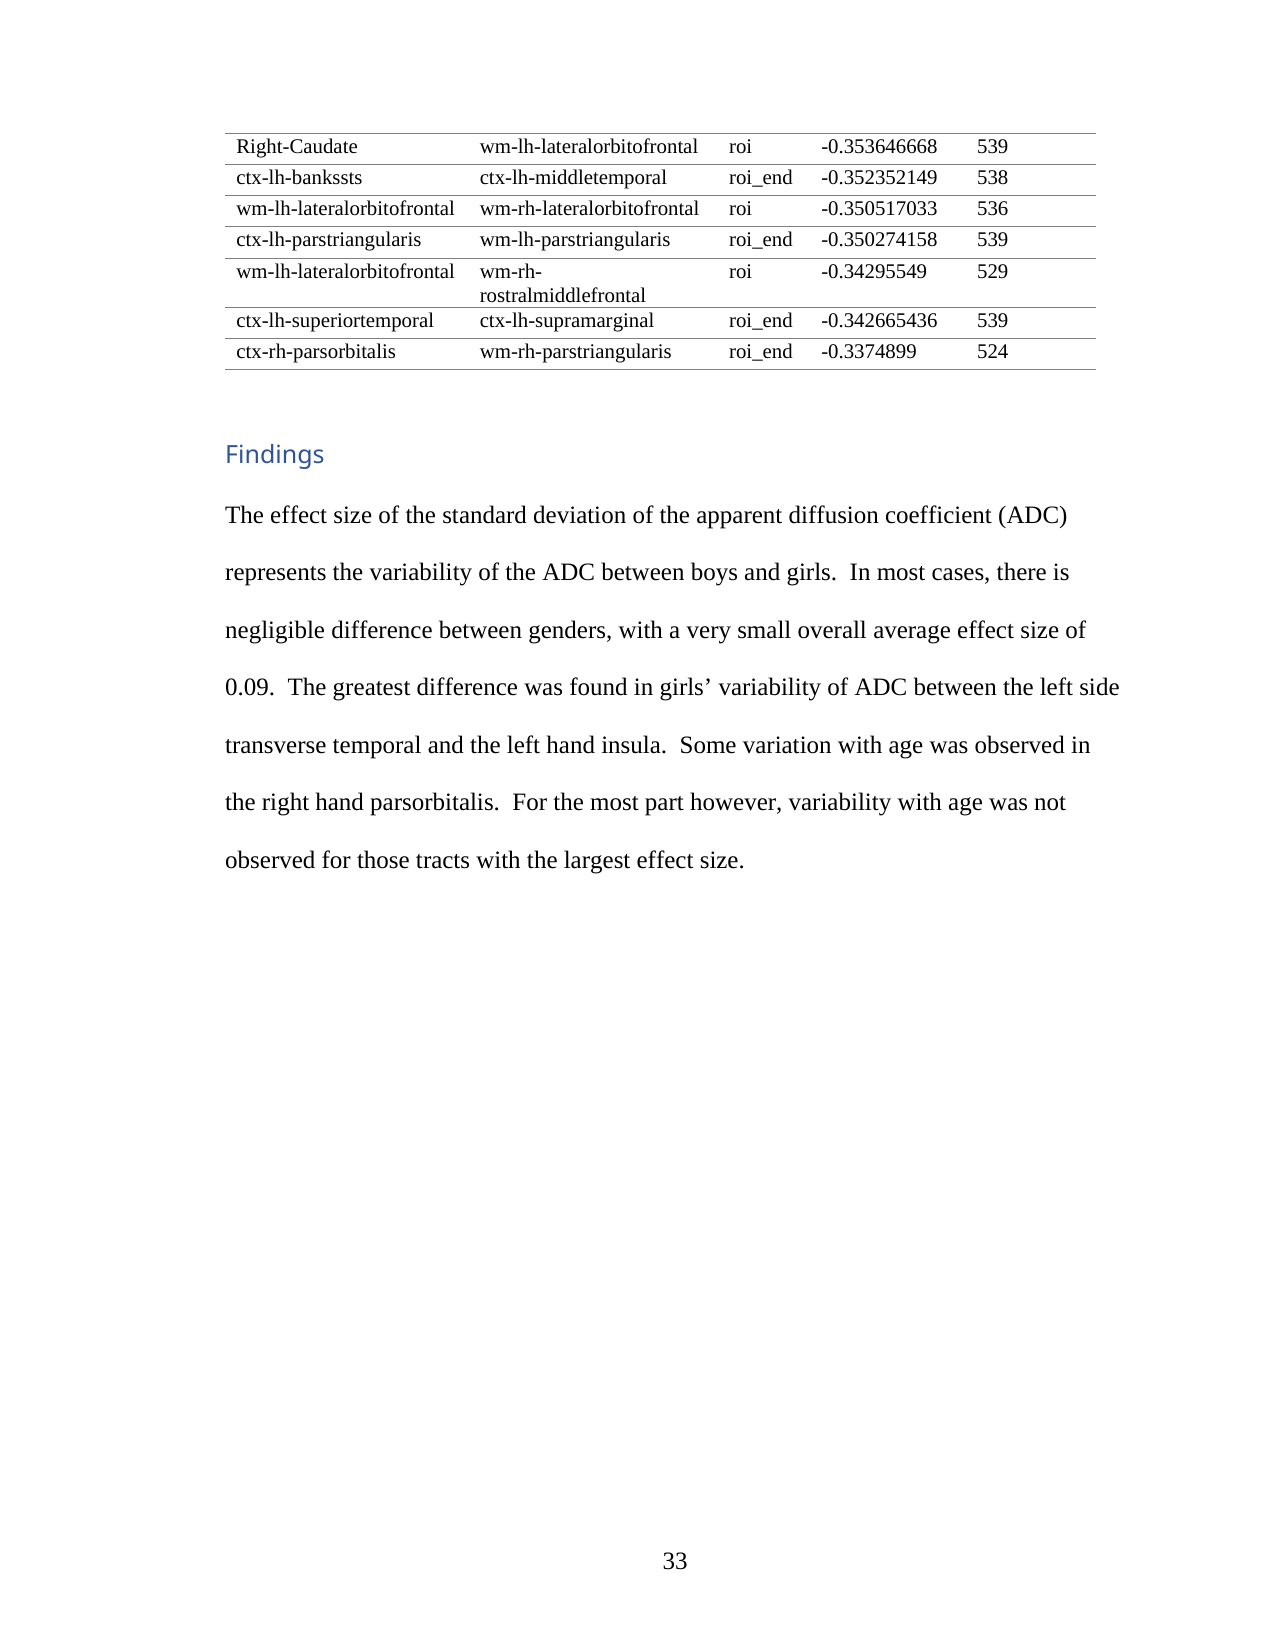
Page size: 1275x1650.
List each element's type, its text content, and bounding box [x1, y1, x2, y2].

table_cell ctx-lh-supramarginal [468, 308, 718, 338]
table_cell -0.3374899 [810, 339, 966, 369]
table_cell -0.350517033 [810, 196, 966, 226]
table_cell ctx-lh-bankssts [225, 165, 468, 195]
table_cell roi_end [718, 308, 810, 338]
table_cell wm-rh-rostralmiddlefrontal [468, 259, 718, 307]
table_cell -0.342665436 [810, 308, 966, 338]
table_cell 539 [966, 227, 1096, 257]
table_cell -0.34295549 [810, 259, 966, 307]
table_cell 539 [966, 308, 1096, 338]
table_cell wm-lh-lateralorbitofrontal [225, 196, 468, 226]
table_cell 524 [966, 339, 1096, 369]
table_cell roi [718, 196, 810, 226]
table_cell roi_end [718, 165, 810, 195]
table_cell roi_end [718, 339, 810, 369]
table_cell 536 [966, 196, 1096, 226]
table_cell roi [718, 259, 810, 307]
table_cell -0.352352149 [810, 165, 966, 195]
table_cell wm-rh-lateralorbitofrontal [468, 196, 718, 226]
table_cell -0.350274158 [810, 227, 966, 257]
table_cell wm-lh-parstriangularis [468, 227, 718, 257]
table_cell roi_end [718, 227, 810, 257]
text The effect size of the standard deviation of the apparent diffusion coefficient (ADC) represents the variability of the ADC between boys and girls. In most cases, there is negligible difference between genders, with a very small overall average effect size of 0.09. The greatest difference was found in girls’ variability of ADC between the left side transverse temporal and the left hand insula. Some variation with age was observed in the right hand parsorbitalis. For the most part however, variability with age was not observed for those tracts with the largest effect size. [225, 500, 1125, 874]
table_cell wm-lh-lateralorbitofrontal [225, 259, 468, 307]
table_cell ctx-lh-parstriangularis [225, 227, 468, 257]
table_cell ctx-rh-parsorbitalis [225, 339, 468, 369]
table_cell -0.353646668 [810, 134, 966, 164]
table_cell 538 [966, 165, 1096, 195]
table_cell 529 [966, 259, 1096, 307]
table_cell ctx-lh-superiortemporal [225, 308, 468, 338]
table_cell wm-rh-parstriangularis [468, 339, 718, 369]
table_cell Right-Caudate [225, 134, 468, 164]
table_cell 539 [966, 134, 1096, 164]
table_cell ctx-lh-middletemporal [468, 165, 718, 195]
subtitle Findings [225, 437, 1125, 471]
table_cell roi [718, 134, 810, 164]
table_cell wm-lh-lateralorbitofrontal [468, 134, 718, 164]
